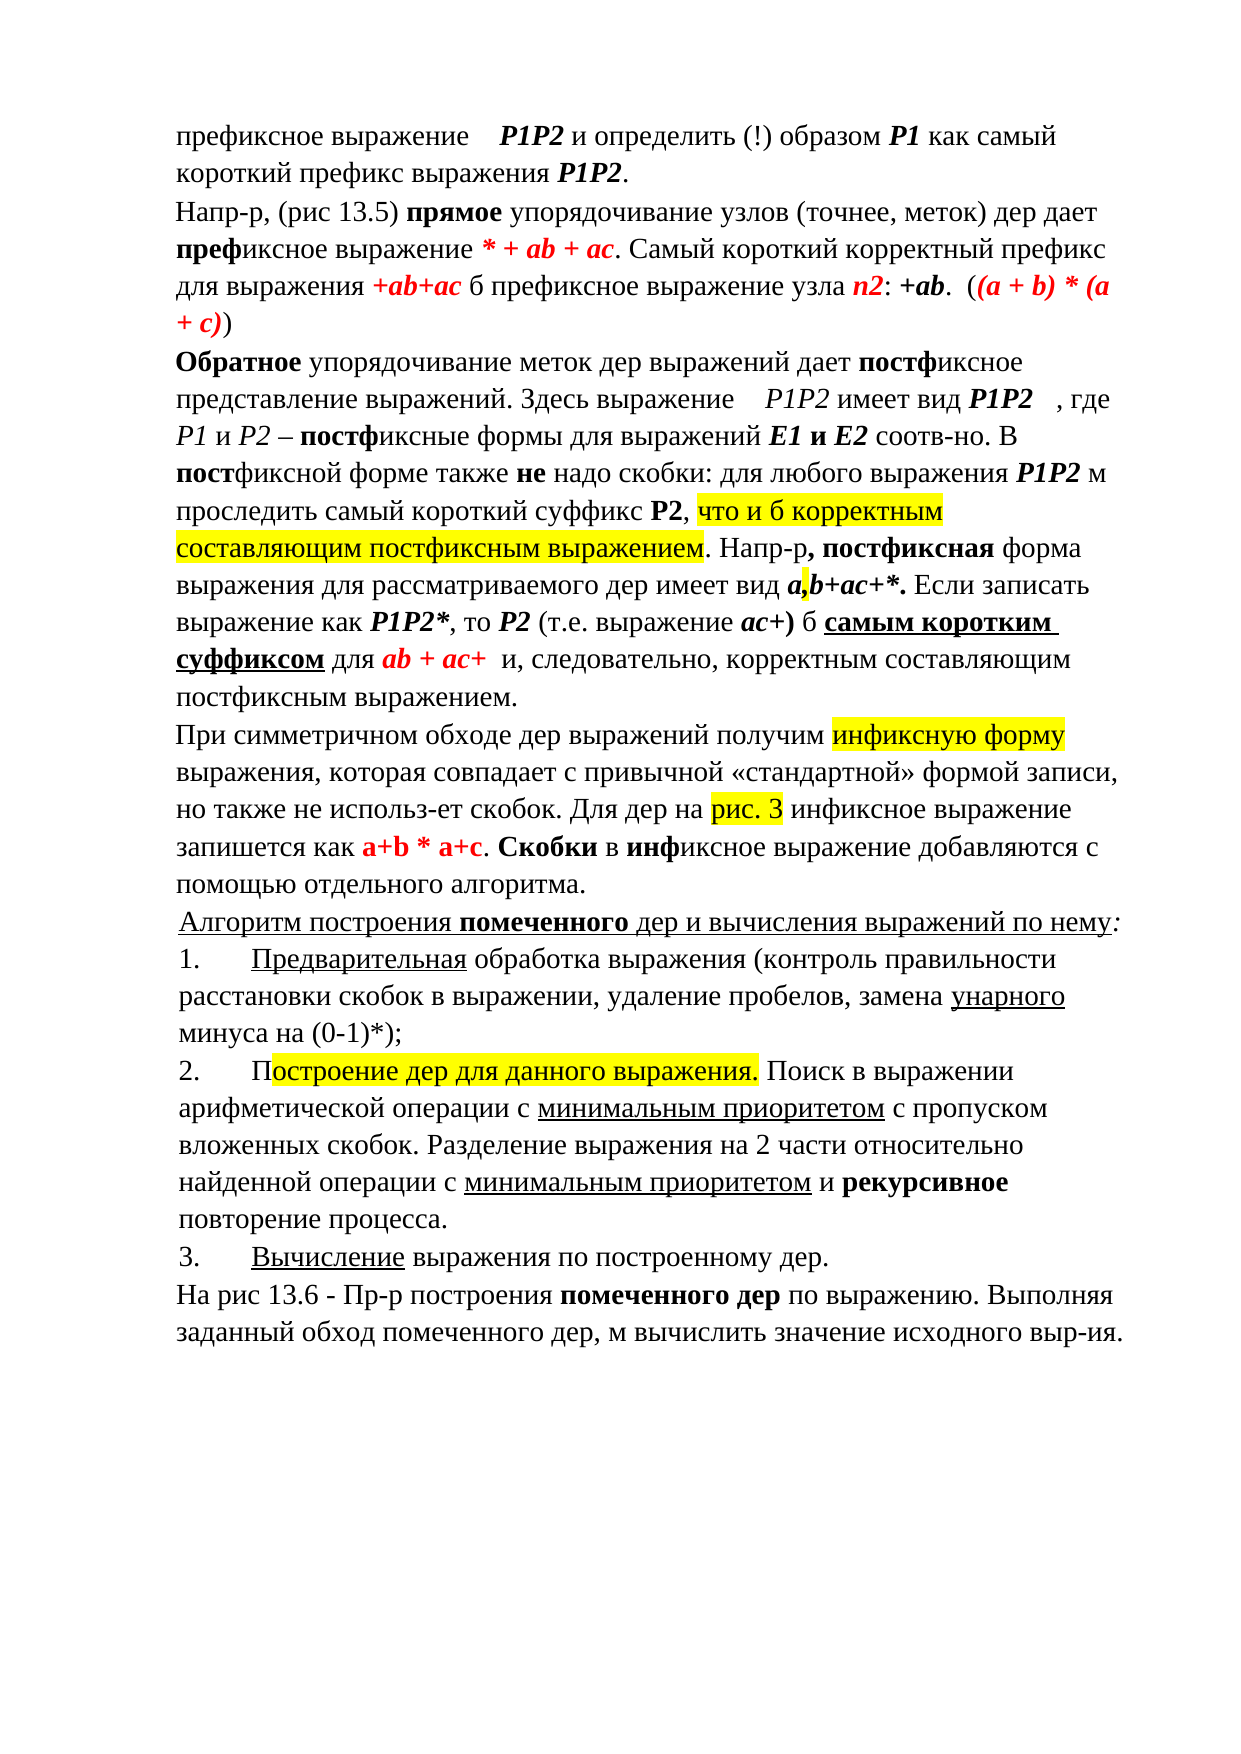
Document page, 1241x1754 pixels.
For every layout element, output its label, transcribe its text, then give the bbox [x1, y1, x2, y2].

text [176, 118, 1124, 189]
text Алгоритм построения помеченного дер и вычисления выражений по нему: [178, 904, 1163, 938]
list Вычисление выражения по построенному дер. [178, 1239, 1124, 1273]
text Обратное упорядочивание меток дер выражений дает постфиксное представление выражений. Здесь выражение Р1Р2 имеет вид Р1Р2, где Р1 и Р2 – постфиксные формы для выражений Е1 и Е2 соотв-но. В постфиксной форме также не надо скобки: для любого выражения Р1Р2 м проследить самый короткий суффикс Р2, что и б корректным составляющим постфиксным выражением. Напр-р, постфиксная форма выражения для рассматриваемого дер имеет вид а,b+ас+*. Если записать выражение как Р1Р2*, то Р2 (т.е. выражение ас+) б самым коротким суффиксом для аb + ас+ и, следовательно, корректным составляющим постфиксным выражением. [175, 344, 1124, 712]
text Напр-р, (рис 13.5) прямое упорядочивание узлов (точнее, меток) дер дает префиксное выражение * + аb + ас. Самый короткий корректный префикс для выражения +аb+ас б префиксное выражение узла n2: +аb. ((а + b) * (а + с)) [175, 194, 1124, 339]
text На рис 13.6 - Пр-р построения помеченного дер по выражению. Выполняя заданный обход помеченного дер, м вычислить значение исходного выр-ия. [176, 1277, 1124, 1348]
text При симметричном обходе дер выражений получим инфиксную форму выражения, которая совпадает с привычной «стандартной» формой записи, но также не использ-ет скобок. Для дер на рис. 3 инфиксное выражение запишется как а+b * а+с. Скобки в инфиксное выражение добавляются с помощью отдельного алгоритма. [175, 717, 1124, 899]
list Предварительная обработка выражения (контроль правильности расстановки скобок в выражении, удаление пробелов, замена унарного минуса на (0-1)*); [178, 941, 1124, 1049]
list Построение дер для данного выражения. Поиск в выражении арифметической операции с минимальным приоритетом с пропуском вложенных скобок. Разделение выражения на 2 части относительно найденной операции с минимальным приоритетом и рекурсивное повторение процесса. [178, 1053, 1124, 1235]
